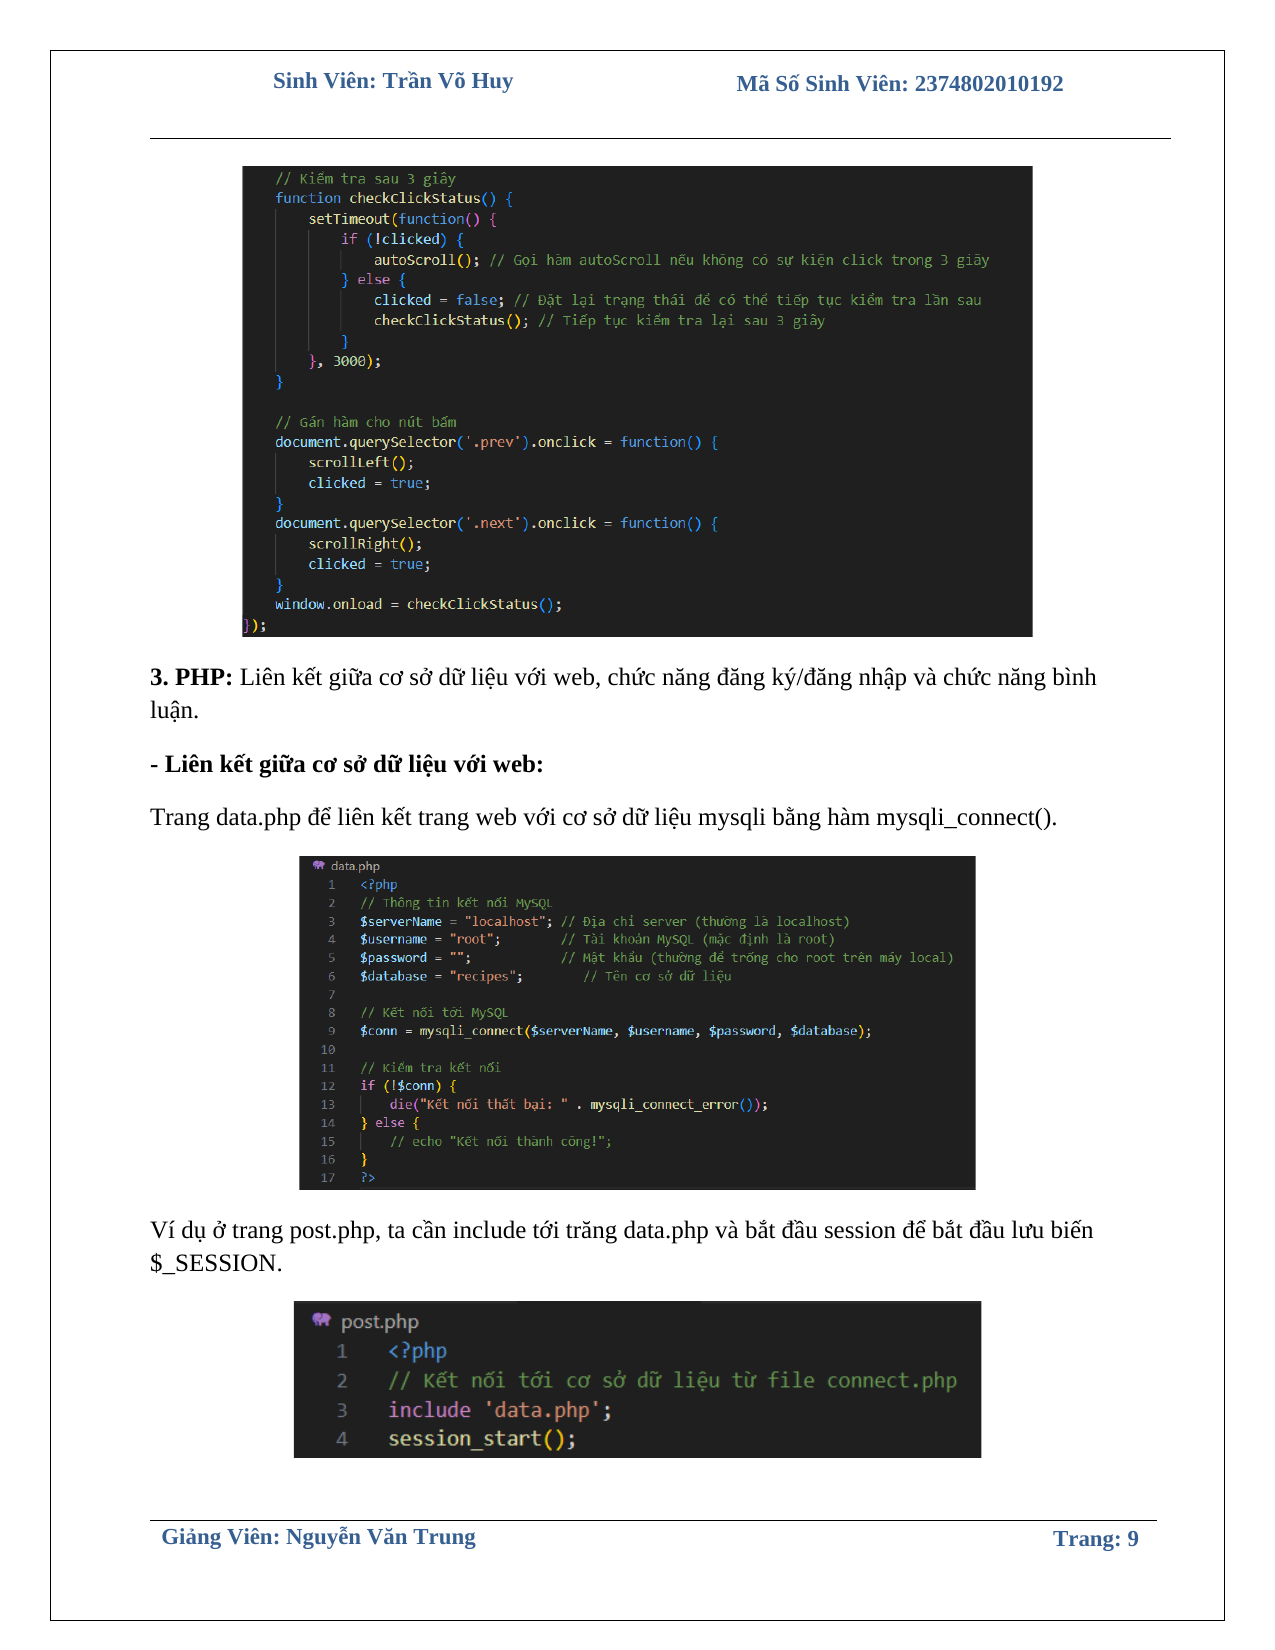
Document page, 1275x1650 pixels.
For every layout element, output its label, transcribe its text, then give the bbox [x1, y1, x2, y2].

picture [299, 856, 976, 1190]
text - Liên kết giữa cơ sở dữ liệu với web: [150, 749, 1125, 777]
picture [242, 166, 1033, 637]
text Trang data.php để liên kết trang web với cơ sở dữ liệu mysqli bằng hàm mysqli_connect(). [150, 802, 1125, 831]
text Ví dụ ở trang post.php, ta cần include tới trăng data.php và bắt đầu session để bắt đầu lưu biến $_SESSION. [150, 1215, 1125, 1277]
text 3. PHP: Liên kết giữa cơ sở dữ liệu với web, chức năng đăng ký/đăng nhập và chức năng bình luận. [150, 662, 1125, 723]
picture [293, 1301, 982, 1458]
